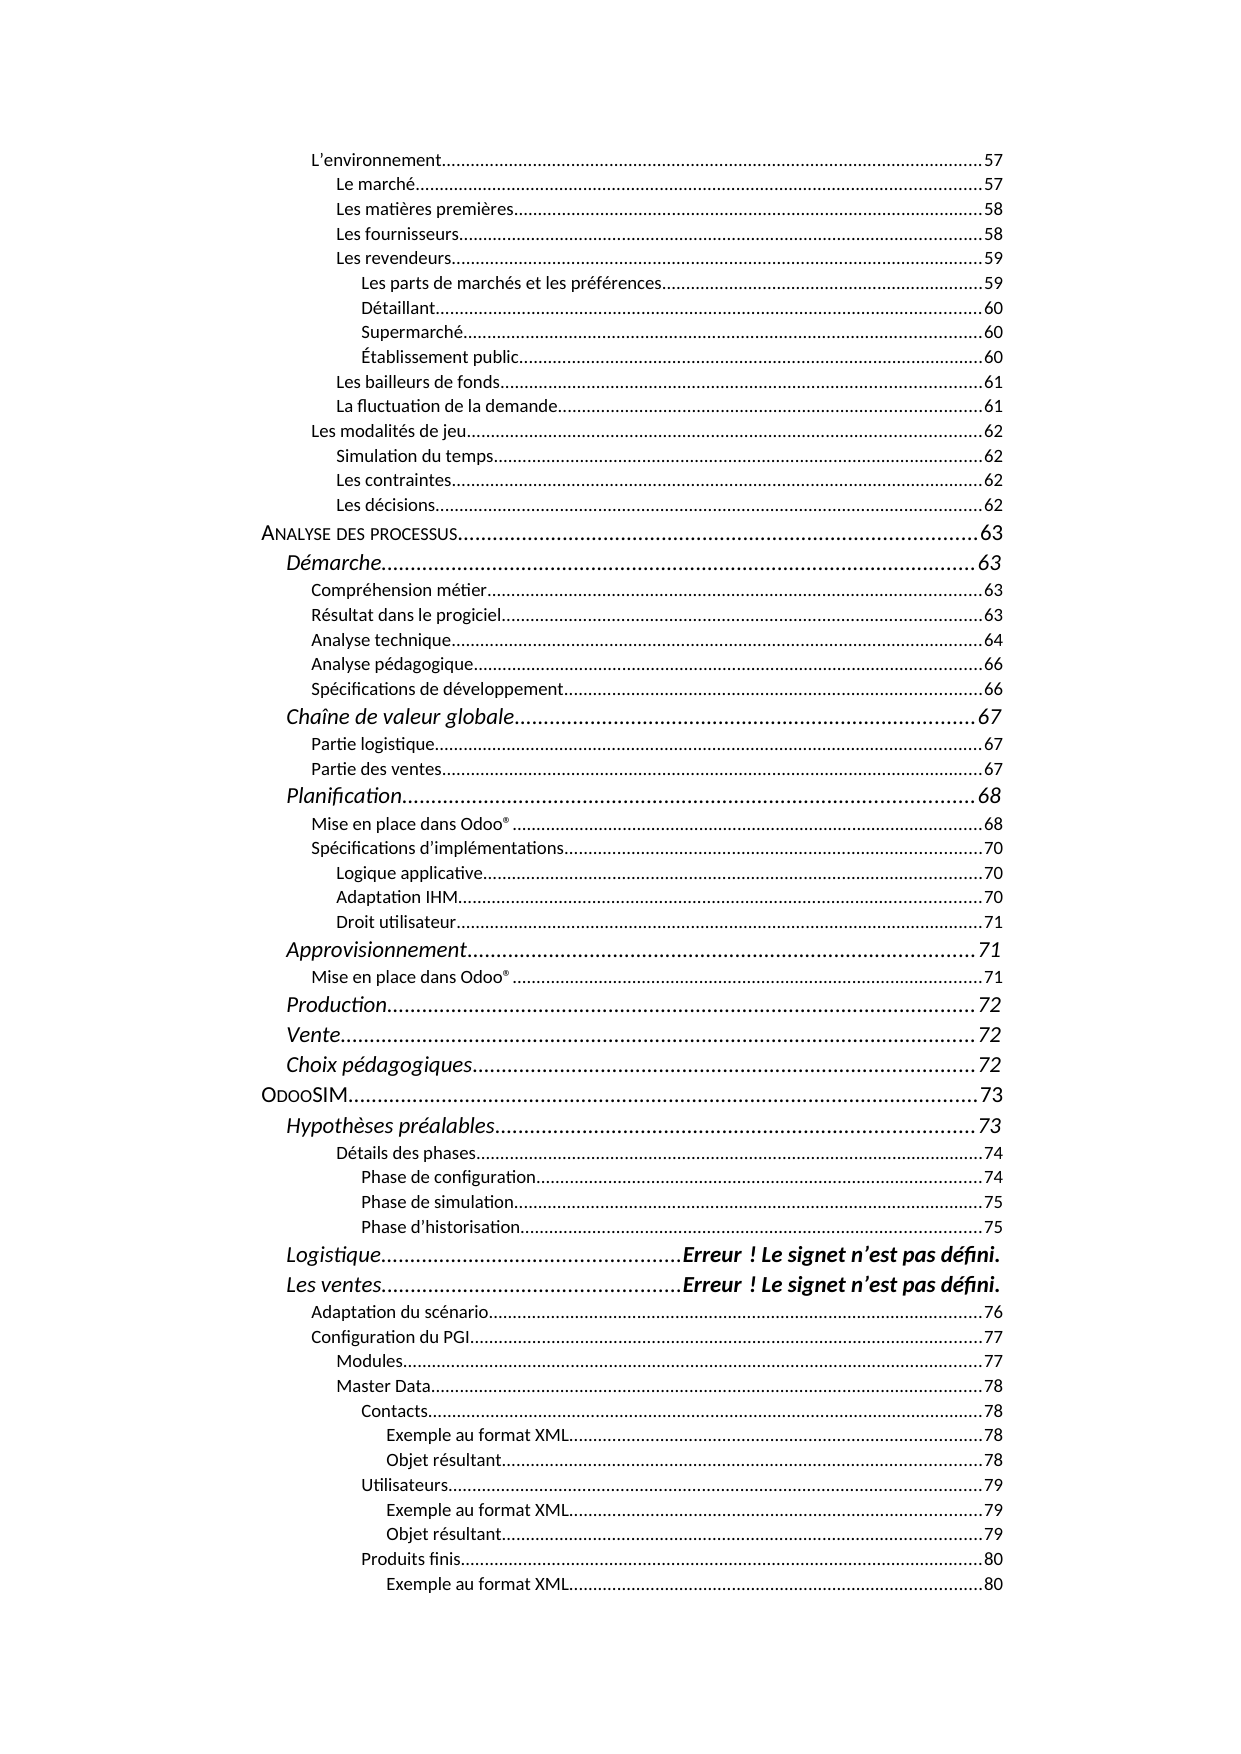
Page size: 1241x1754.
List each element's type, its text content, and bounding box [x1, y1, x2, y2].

text Les modalités de jeu 62 [311, 419, 1004, 442]
text Analyse pédagogique 66 [311, 652, 1004, 675]
text Configuration du PGI 77 [311, 1325, 1004, 1348]
text Phase de simulation 75 [361, 1190, 1004, 1213]
text Spécifications de développement 66 [311, 677, 1004, 700]
text Produits finis 80 [361, 1547, 1004, 1570]
text Les décisions 62 [336, 493, 1004, 516]
text Contacts 78 [361, 1399, 1004, 1422]
text Exemple au format XML 79 [386, 1498, 1004, 1521]
text Les bailleurs de fonds 61 [336, 370, 1004, 393]
text Modules 77 [336, 1349, 1004, 1372]
text Compréhension métier 63 [311, 578, 1004, 601]
text Master Data 78 [336, 1374, 1004, 1397]
text Spécifications d’implémentations 70 [311, 836, 1004, 859]
text Objet résultant 79 [386, 1522, 1004, 1545]
text Les contraintes 62 [336, 469, 1004, 492]
text Les revendeurs 59 [336, 246, 1004, 269]
text Mise en place dans Odoo® 68 [311, 812, 1004, 834]
text La fluctuation de la demande 61 [336, 394, 1004, 417]
text Détails des phases 74 [336, 1141, 1004, 1164]
text Établissement public 60 [361, 345, 1004, 368]
text Analyse des processus 63 [261, 518, 1004, 546]
text Analyse technique 64 [311, 628, 1004, 651]
text Le marché 57 [336, 172, 1004, 195]
text Simulation du temps 62 [336, 444, 1004, 467]
text Démarche 63 [286, 548, 1004, 576]
text Logistique Erreur ! Le signet n’est pas défini. [286, 1240, 1004, 1268]
text Adaptation IHM 70 [336, 886, 1004, 909]
text Partie logistique 67 [311, 732, 1004, 755]
text Choix pédagogiques 72 [286, 1050, 1004, 1078]
text Détaillant 60 [361, 296, 1004, 319]
text Adaptation du scénario 76 [311, 1300, 1004, 1323]
text Phase de configuration 74 [361, 1166, 1004, 1189]
text Supermarché 60 [361, 321, 1004, 343]
text Chaîne de valeur globale 67 [286, 702, 1004, 730]
text Les matières premières 58 [336, 197, 1004, 220]
text Production 72 [286, 990, 1004, 1018]
text Objet résultant 78 [386, 1448, 1004, 1471]
text Mise en place dans Odoo® 71 [311, 965, 1004, 988]
text Exemple au format XML 78 [386, 1424, 1004, 1447]
text Droit utilisateur 71 [336, 910, 1004, 933]
text Hypothèses préalables 73 [286, 1111, 1004, 1139]
text Planification 68 [286, 781, 1004, 809]
text Les parts de marchés et les préférences 59 [361, 271, 1004, 294]
text Phase d’historisation 75 [361, 1215, 1004, 1238]
text Logique applicative 70 [336, 861, 1004, 884]
text Résultat dans le progiciel 63 [311, 603, 1004, 626]
text Les ventes Erreur ! Le signet n’est pas défini. [286, 1270, 1004, 1298]
text Approvisionnement 71 [286, 935, 1004, 963]
text OdooSIM 73 [261, 1081, 1004, 1109]
text Exemple au format XML 80 [386, 1572, 1004, 1595]
text Vente 72 [286, 1020, 1004, 1048]
text L’environnement 57 [311, 148, 1004, 171]
text Partie des ventes 67 [311, 757, 1004, 780]
text Utilisateurs 79 [361, 1473, 1004, 1496]
text Les fournisseurs 58 [336, 222, 1004, 245]
